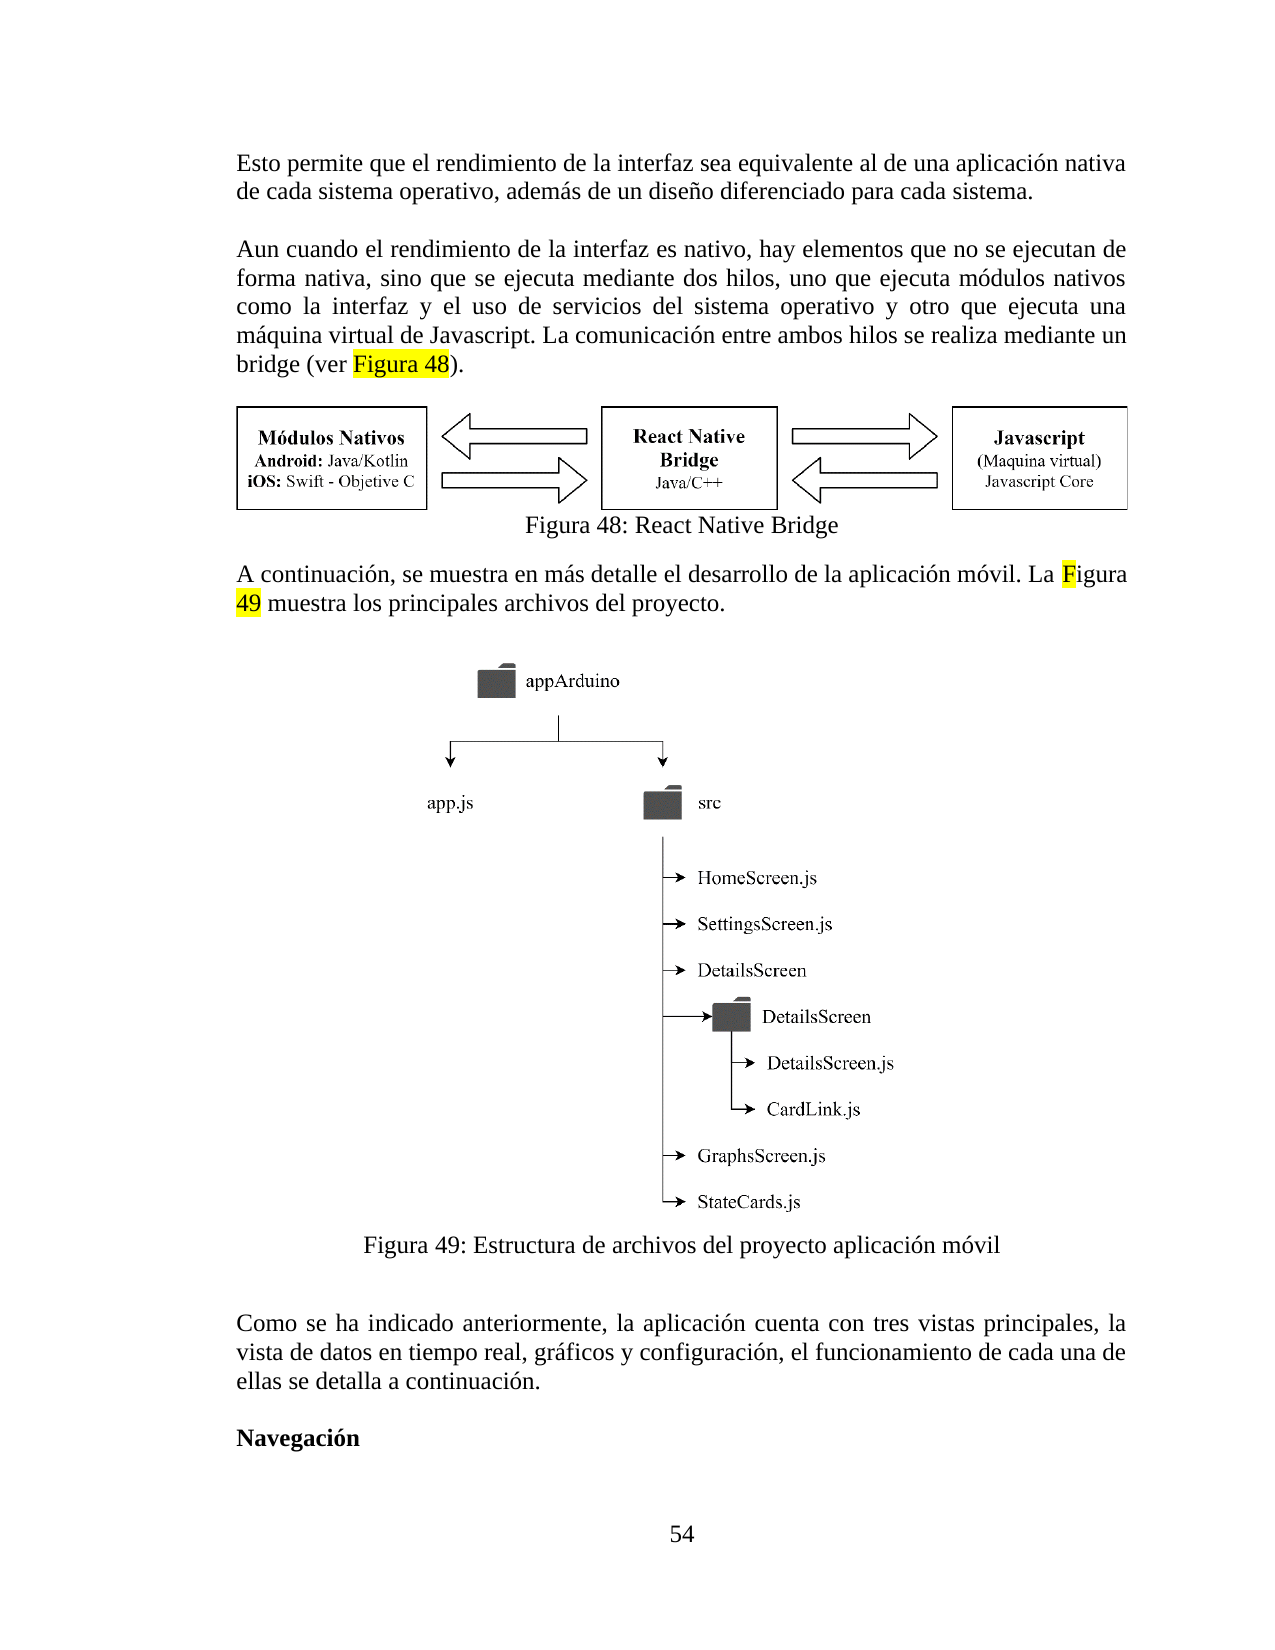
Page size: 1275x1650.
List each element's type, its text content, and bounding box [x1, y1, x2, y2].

text Figura 48: React Native Bridge [236, 510, 1127, 539]
text Navegación [236, 1423, 1127, 1452]
text Esto permite que el rendimiento de la interfaz sea equivalente al de una aplicación nativa de cada sistema operativo, además de un diseño diferenciado para cada sistema. [236, 148, 1127, 205]
text Como se ha indicado anteriormente, la aplicación cuenta con tres vistas principales, la vista de datos en tiempo real, gráficos y configuración, el funcionamiento de cada una de ellas se detalla a continuación. [236, 1308, 1127, 1395]
picture [361, 645, 1002, 1231]
text Aun cuando el rendimiento de la interfaz es nativo, hay elementos que no se ejecutan de forma nativa, sino que se ejecuta mediante dos hilos, uno que ejecuta módulos nativos como la interfaz y el uso de servicios del sistema operativo y otro que ejecuta una máquina virtual de Javascript. La comunicación entre ambos hilos se realiza mediante un bridge (ver Figura 48). [236, 234, 1127, 378]
text A continuación, se muestra en más detalle el desarrollo de la aplicación móvil. La Figura 49 muestra los principales archivos del proyecto. [236, 559, 1127, 617]
text Figura 49: Estructura de archivos del proyecto aplicación móvil [236, 1230, 1127, 1259]
picture [236, 406, 1128, 510]
